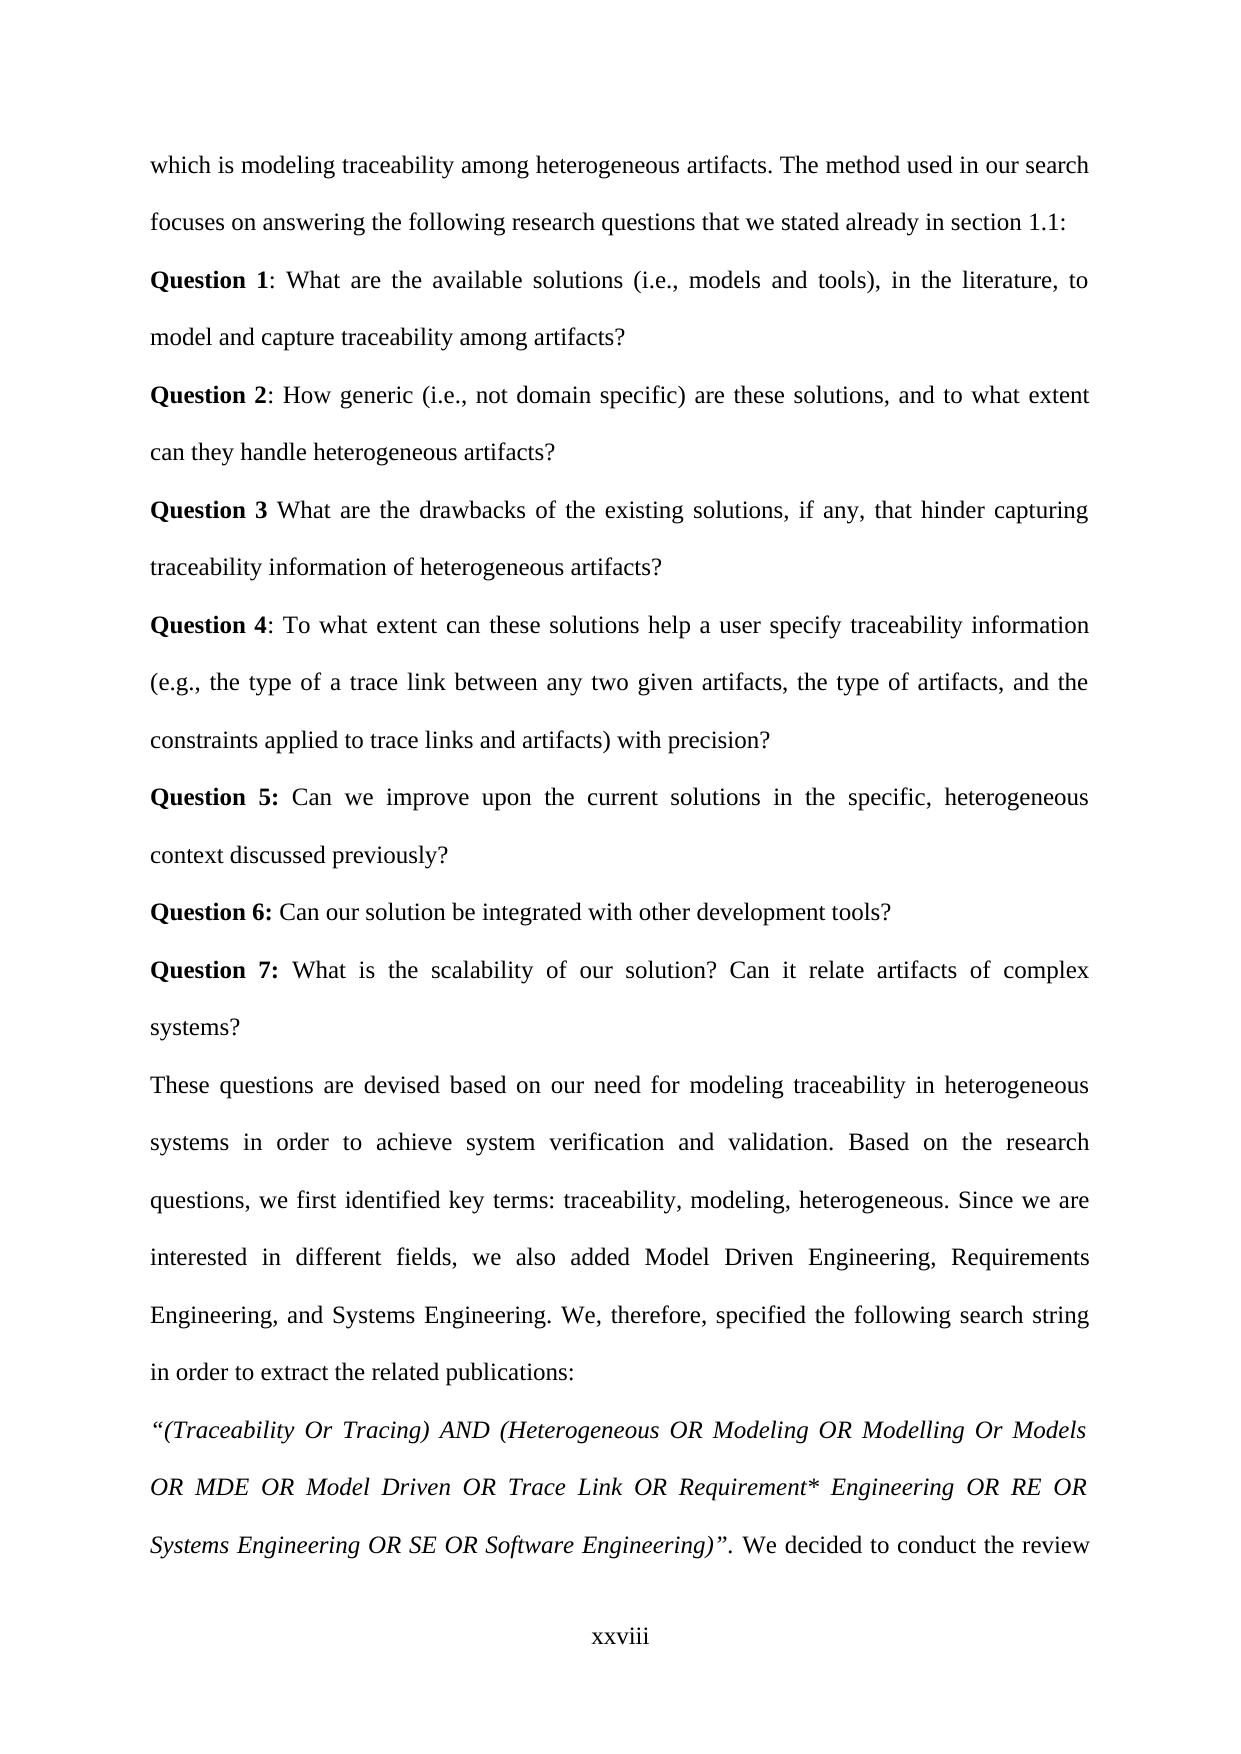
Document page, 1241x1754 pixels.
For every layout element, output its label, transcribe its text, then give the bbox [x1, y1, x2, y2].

text Question 6: Can our solution be integrated with other development tools? [150, 897, 1090, 926]
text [150, 1415, 1090, 1559]
text Question 2: How generic (i.e., not domain specific) are these solutions, and to what extent can they handle heterogeneous artifacts? [150, 380, 1090, 466]
text Question 3 What are the drawbacks of the existing solutions, if any, that hinder capturing traceability information of heterogeneous artifacts? [150, 495, 1090, 581]
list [150, 150, 1090, 236]
text These questions are devised based on our need for modeling traceability in heterogeneous systems in order to achieve system verification and validation. Based on the research questions, we first identified key terms: traceability, modeling, heterogeneous. Since we are interested in different fields, we also added Model Driven Engineering, , and Systems Engineering. We, therefore, specified the following search string in order to extract the related publications: [150, 1070, 1090, 1386]
text Question 1: What are the available solutions (i.e., models and tools), in the literature, to model and capture traceability among artifacts? [150, 265, 1090, 351]
text Question 7: What is the scalability of our solution? Can it relate artifacts of complex systems? [150, 955, 1090, 1041]
text Question 5: Can we improve upon the current solutions in the specific, heterogeneous context discussed previously? [150, 782, 1090, 869]
text Question 4: To what extent can these solutions help a user specify traceability information (e.g., the type of a trace link between any two given artifacts, the type of artifacts, and the constraints applied to trace links and artifacts) with precision? [150, 610, 1090, 754]
